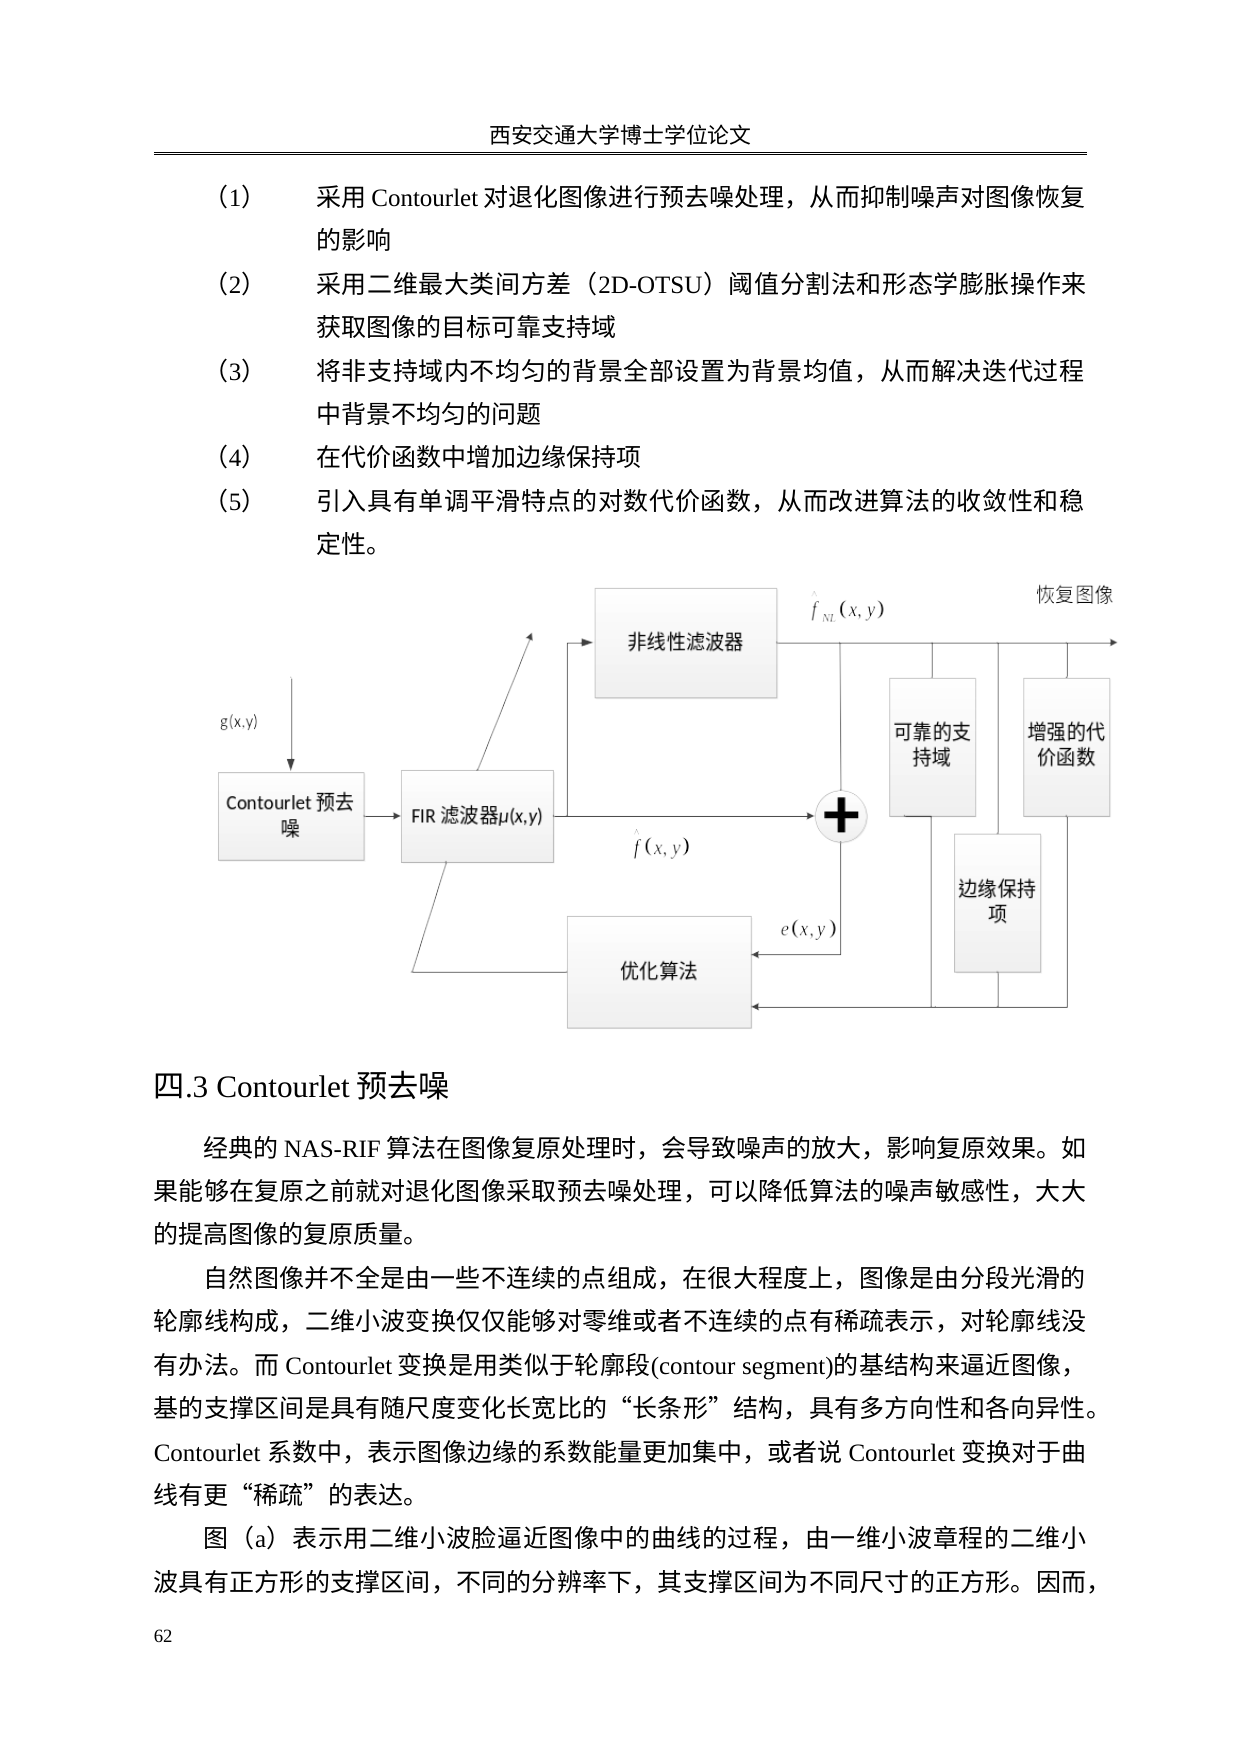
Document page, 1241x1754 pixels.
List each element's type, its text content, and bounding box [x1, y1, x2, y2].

list 采用二维最大类间方差（2D-OTSU）阈值分割法和形态学膨胀操作来获取图像的目标可靠支持域 [203, 264, 1087, 344]
text 自然图像并不全是由一些不连续的点组成，在很大程度上，图像是由分段光滑的轮廓线构成，二维小波变换仅仅能够对零维或者不连续的点有稀疏表示，对轮廓线没有办法。而Contourlet变换是用类似于轮廓段(contour segment)的基结构来逼近图像，基的支撑区间是具有随尺度变化长宽比的“长条形”结构，具有多方向性和各向异性。Contourlet 系数中，表示图像边缘的系数能量更加集中，或者说 Contourlet 变换对于曲线有更“稀疏”的表达。 [153, 1258, 1087, 1512]
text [153, 1519, 1087, 1599]
subtitle Contourlet预去噪 [153, 1061, 1087, 1107]
list 引入具有单调平滑特点的对数代价函数，从而改进算法的收敛性和稳定性。 [203, 481, 1087, 561]
text 经典的NAS-RIF算法在图像复原处理时，会导致噪声的放大，影响复原效果。如果能够在复原之前就对退化图像采取预去噪处理，可以降低算法的噪声敏感性，大大的提高图像的复原质量。 [153, 1128, 1087, 1251]
list 将非支持域内不均匀的背景全部设置为背景均值，从而解决迭代过程中背景不均匀的问题 [203, 351, 1087, 431]
list 在代价函数中增加边缘保持项 [203, 438, 1087, 474]
list 采用Contourlet对退化图像进行预去噪处理，从而抑制噪声对图像恢复的影响 [203, 177, 1087, 257]
